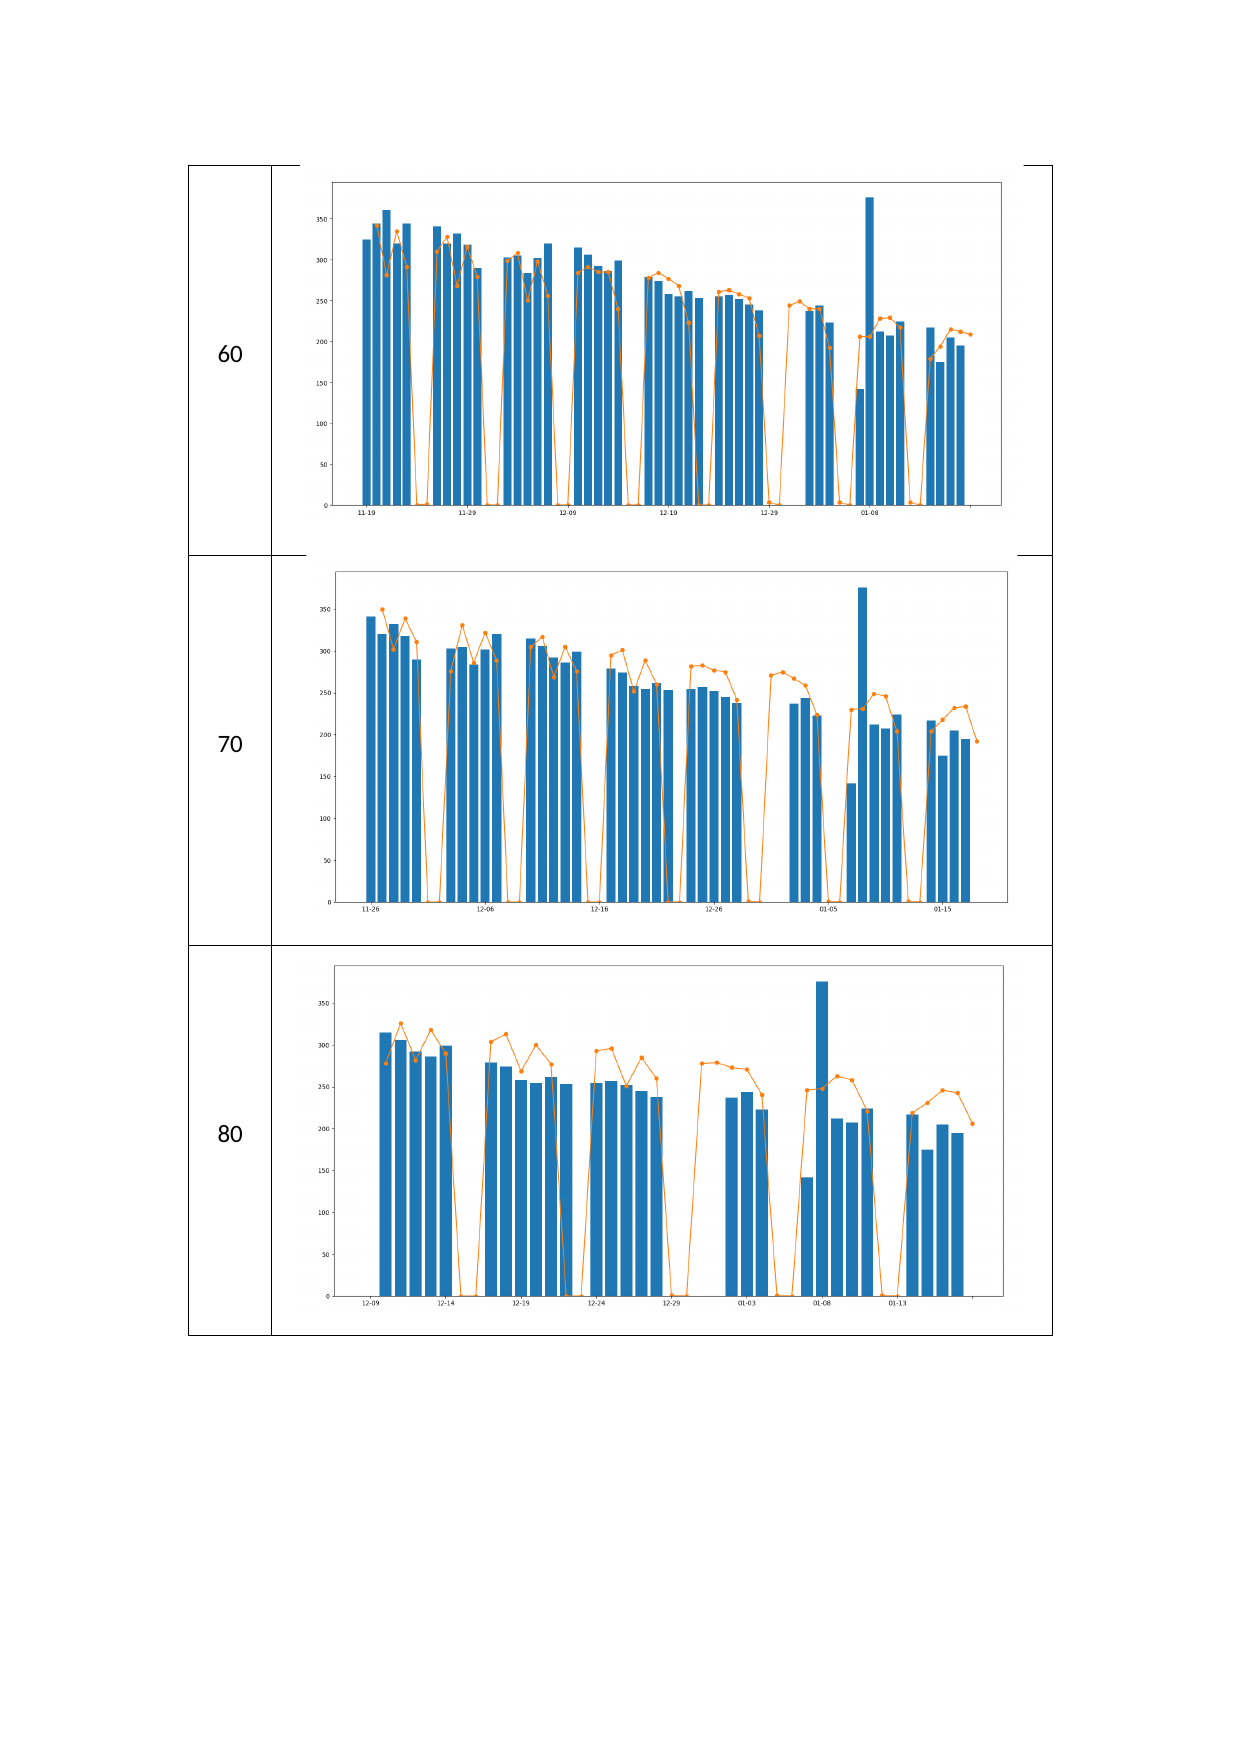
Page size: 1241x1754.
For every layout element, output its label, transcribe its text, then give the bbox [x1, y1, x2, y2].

picture [306, 555, 1018, 919]
picture [300, 165, 1024, 524]
table_cell 60 [189, 166, 271, 555]
picture [300, 946, 1024, 1319]
table_cell [272, 556, 1052, 945]
table_cell 70 [189, 556, 271, 945]
table_cell [272, 166, 1052, 555]
table_cell 80 [189, 946, 271, 1335]
table_cell [272, 946, 1052, 1335]
